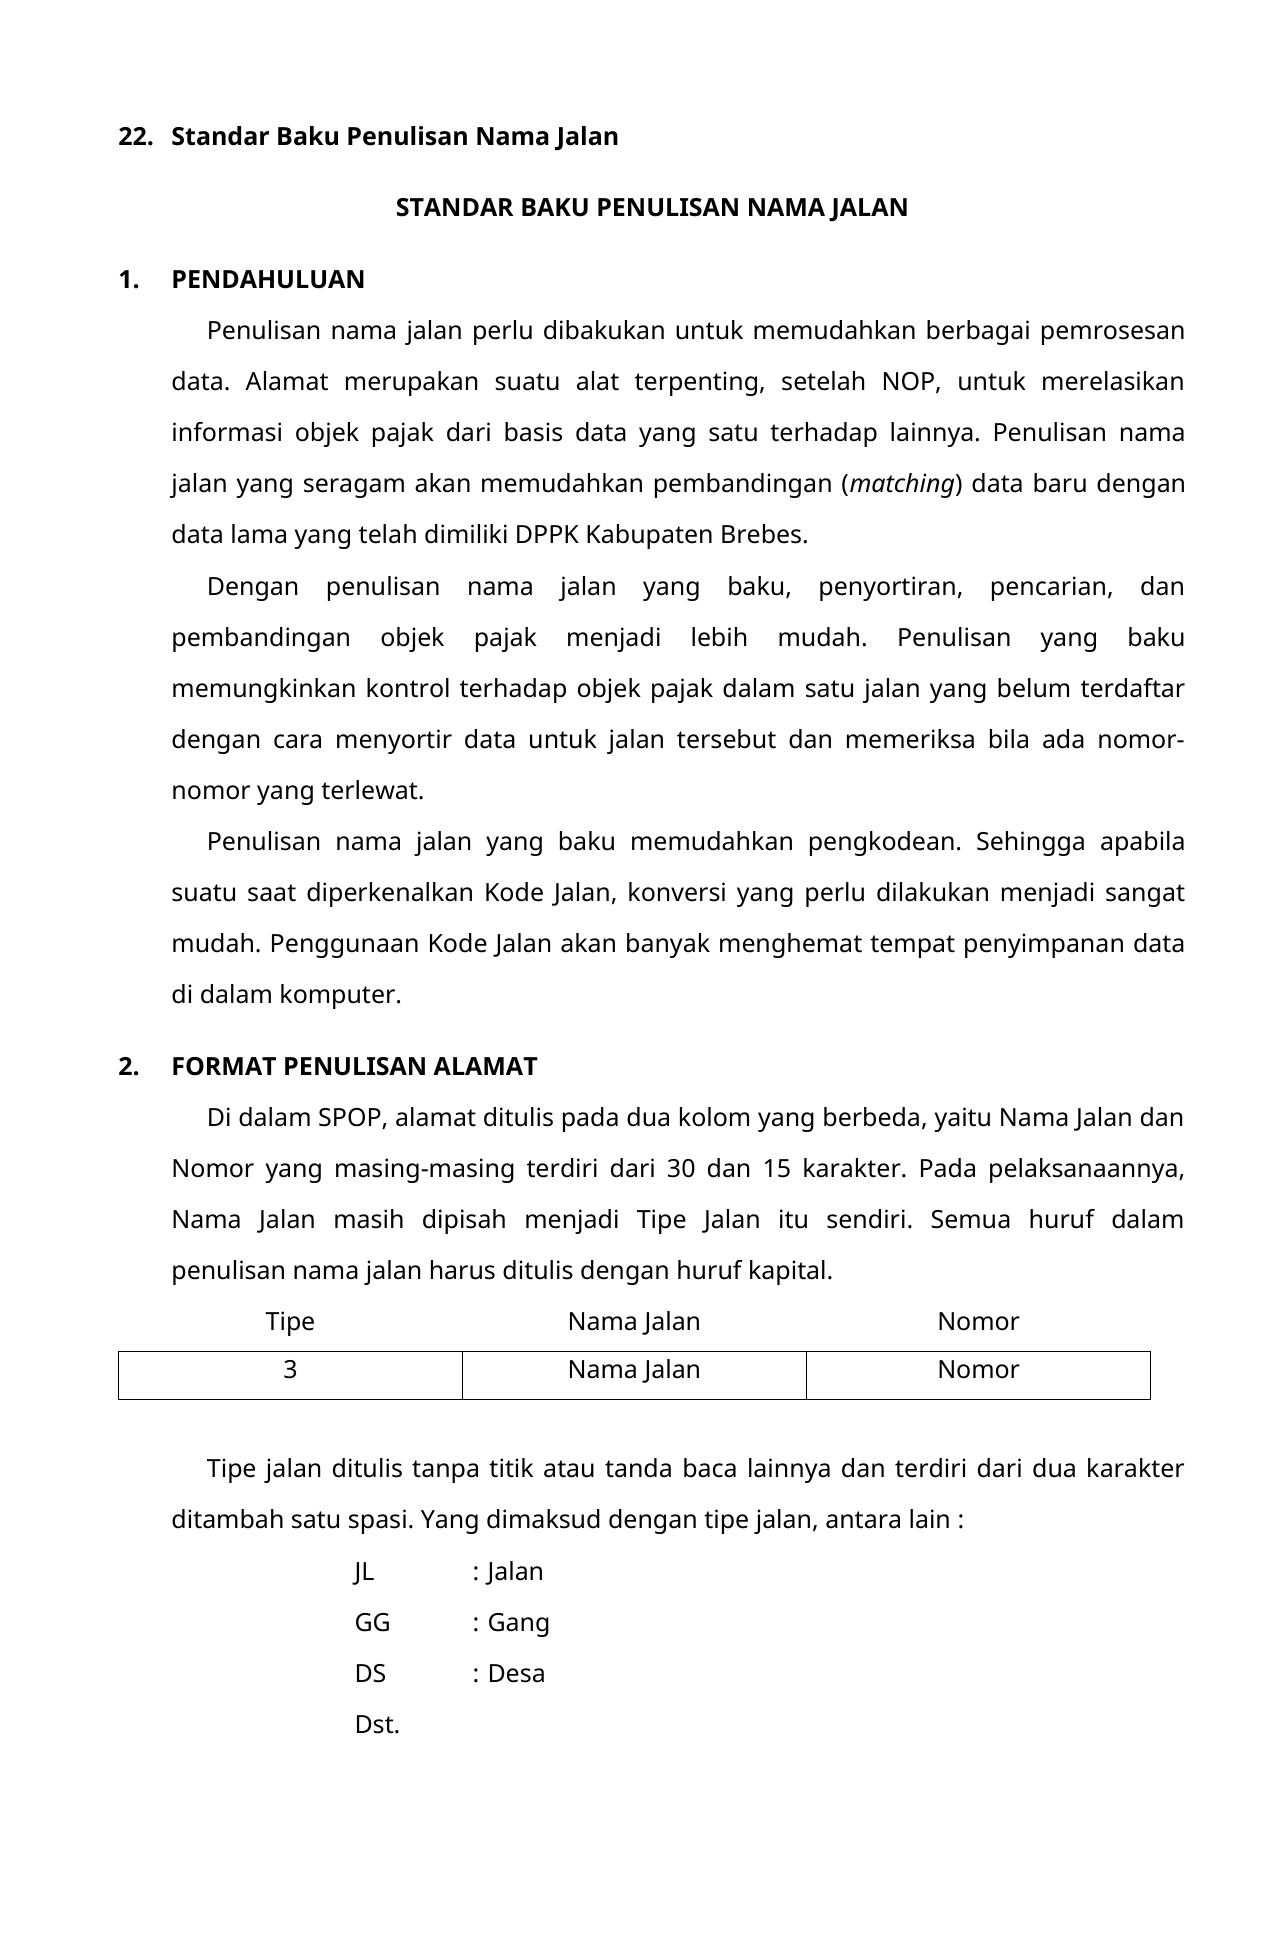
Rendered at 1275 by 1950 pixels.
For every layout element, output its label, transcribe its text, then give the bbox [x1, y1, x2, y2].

table_cell 3 [119, 1352, 462, 1399]
list Di dalam SPOP, alamat ditulis pada dua kolom yang berbeda, yaitu Nama Jalan dan Nomor yang masing-masing terdiri dari 30 dan 15 karakter. Pada pelaksanaannya, Nama Jalan masih dipisah menjadi Tipe Jalan itu sendiri. Semua huruf dalam penulisan nama jalan harus ditulis dengan huruf kapital. [171, 1099, 1186, 1287]
table_cell Nama Jalan [463, 1352, 806, 1399]
list GG : Gang [354, 1604, 1186, 1638]
list Penulisan nama jalan perlu dibakukan untuk memudahkan berbagai pemrosesan data. Alamat merupakan suatu alat terpenting, setelah NOP, untuk merelasikan informasi objek pajak dari basis data yang satu terhadap lainnya. Penulisan nama jalan yang seragam akan memudahkan pembandingan (matching) data baru dengan data lama yang telah dimiliki DPPK Kabupaten Brebes. [171, 313, 1186, 551]
list JL : Jalan [354, 1553, 1186, 1587]
list FORMAT PENULISAN ALAMAT [118, 1048, 1186, 1082]
list DS : Desa [354, 1655, 1186, 1689]
list Tipe jalan ditulis tanpa titik atau tanda baca lainnya dan terdiri dari dua karakter ditambah satu spasi. Yang dimaksud dengan tipe jalan, antara lain : [171, 1451, 1186, 1536]
list Dengan penulisan nama jalan yang baku, penyortiran, pencarian, dan pembandingan objek pajak menjadi lebih mudah. Penulisan yang baku memungkinkan kontrol terhadap objek pajak dalam satu jalan yang belum terdaftar dengan cara menyortir data untuk jalan tersebut dan memeriksa bila ada nomor-nomor yang terlewat. [171, 568, 1186, 806]
list Dst. [354, 1706, 1186, 1740]
table_header Tipe [118, 1304, 462, 1351]
table_cell Nomor [807, 1352, 1150, 1399]
list Penulisan nama jalan yang baku memudahkan pengkodean. Sehingga apabila suatu saat diperkenalkan Kode Jalan, konversi yang perlu dilakukan menjadi sangat mudah. Penggunaan Kode Jalan akan banyak menghemat tempat penyimpanan data di dalam komputer. [171, 823, 1186, 1011]
list PENDAHULUAN [118, 262, 1186, 296]
text STANDAR BAKU PENULISAN NAMA JALAN [118, 190, 1186, 224]
list Standar Baku Penulisan Nama Jalan [118, 118, 1186, 152]
table_header Nomor [806, 1304, 1151, 1351]
table_header Nama Jalan [462, 1304, 806, 1351]
